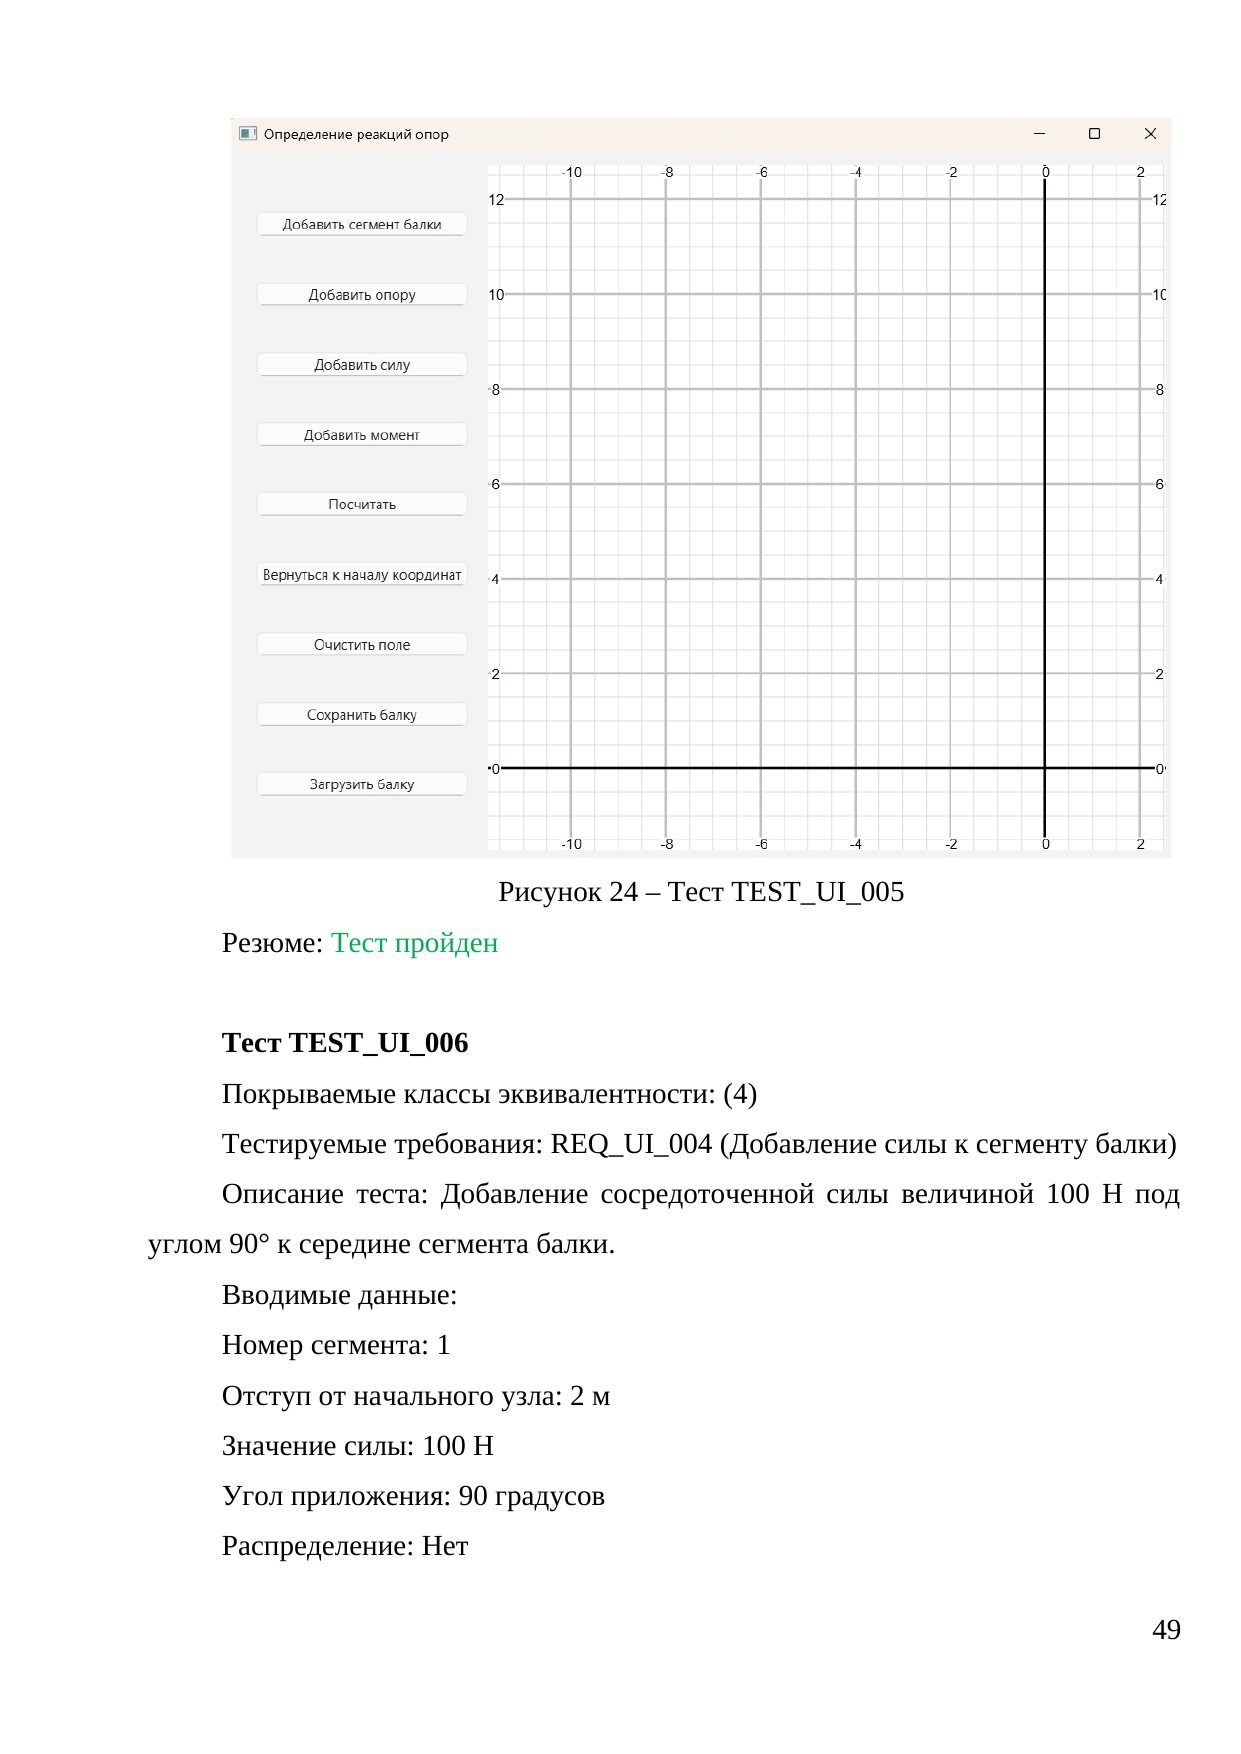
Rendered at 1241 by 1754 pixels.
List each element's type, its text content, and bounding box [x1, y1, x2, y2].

subtitle Тест TEST_UI_006 [148, 1025, 1181, 1059]
text Покрываемые классы эквивалентности: (4) [148, 1076, 1181, 1109]
picture [231, 118, 1172, 858]
text Тестируемые требования: REQ_UI_004 (Добавление силы к сегменту балки) [148, 1126, 1181, 1159]
text Резюме: Тест пройден [148, 925, 1181, 958]
text Описание теста: Добавление сосредоточенной силы величиной 100 Н под углом 90° к середине сегмента балки. [148, 1176, 1181, 1260]
text Распределение: Нет [148, 1528, 1181, 1562]
text Значение силы: 100 Н [148, 1428, 1181, 1461]
text Вводимые данные: [148, 1277, 1181, 1311]
text Рисунок 24 – Тест TEST_UI_005 [148, 874, 1181, 908]
text Отступ от начального узла: 2 м [148, 1378, 1181, 1411]
text Номер сегмента: 1 [148, 1327, 1181, 1361]
text Угол приложения: 90 градусов [148, 1478, 1181, 1512]
